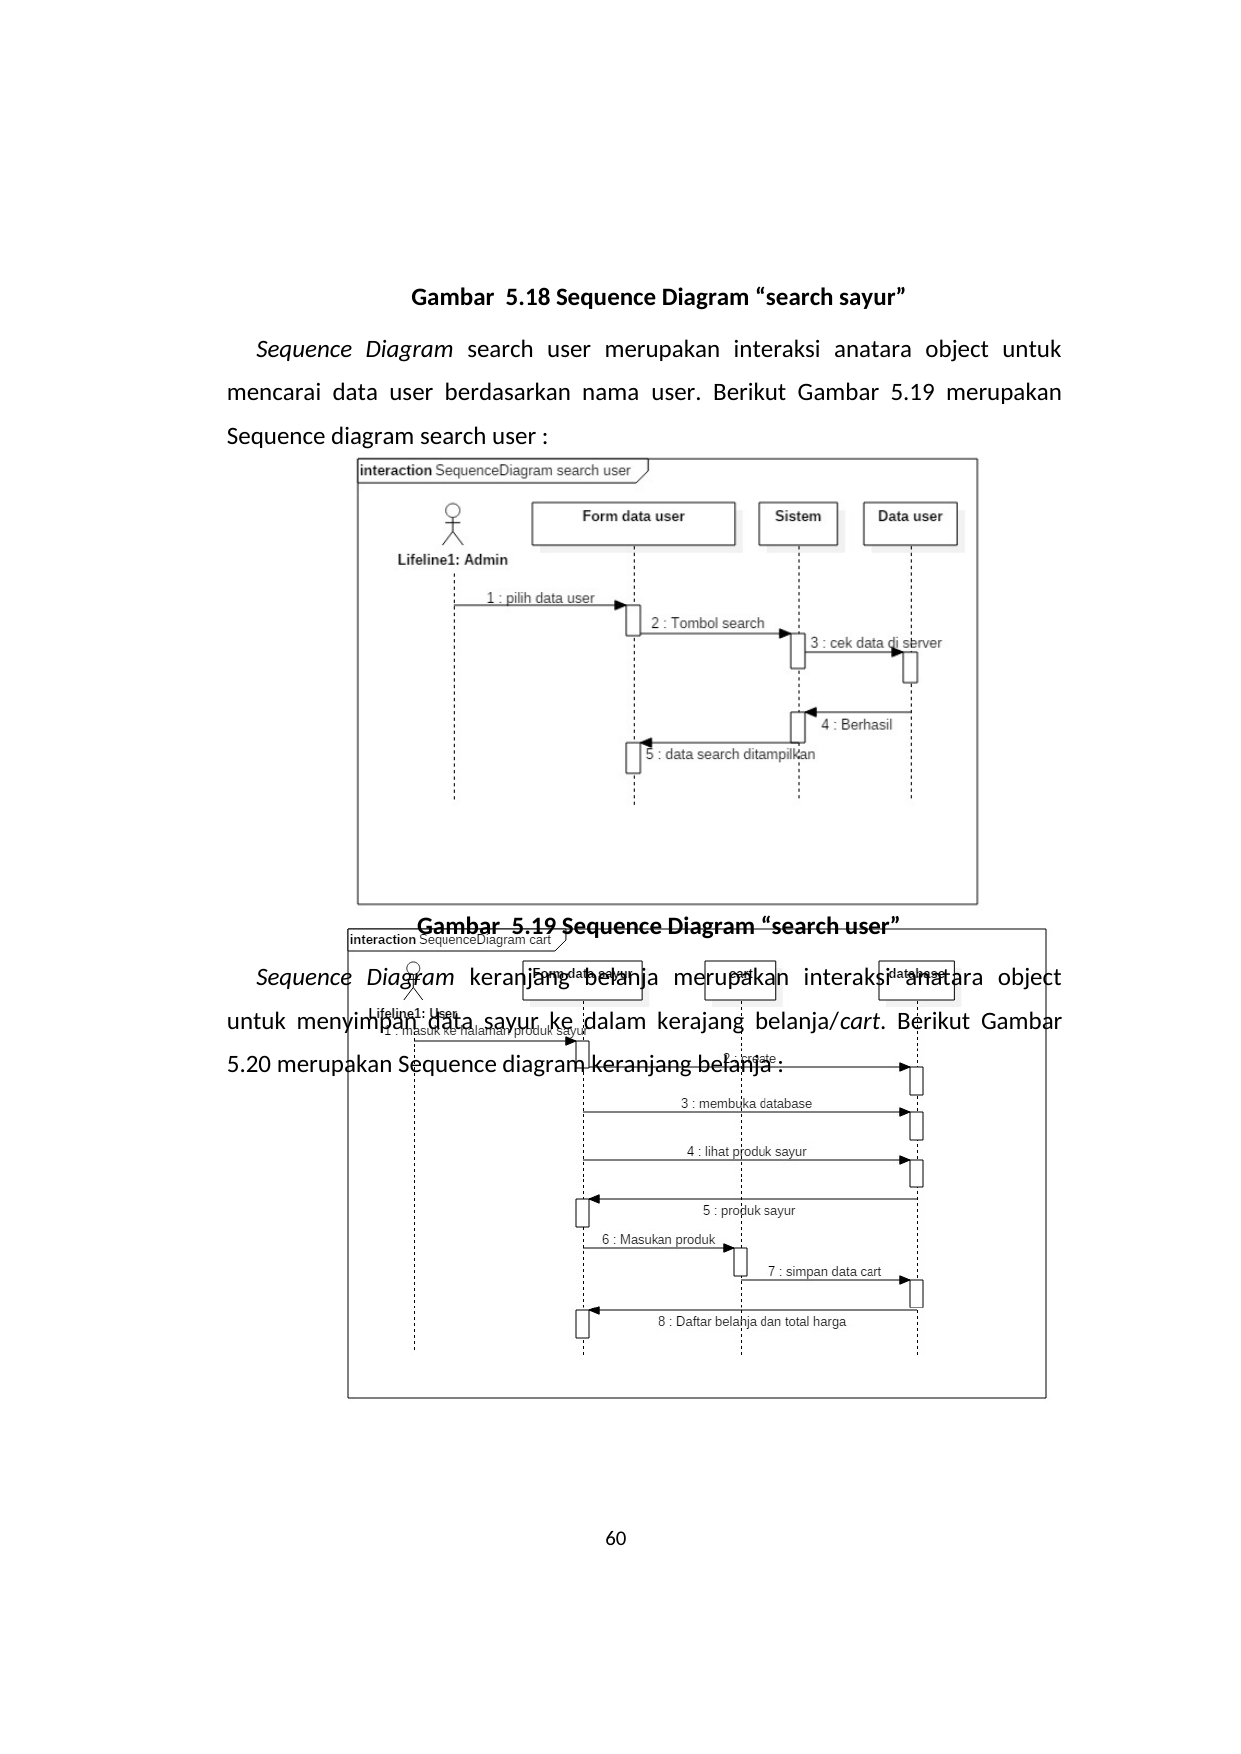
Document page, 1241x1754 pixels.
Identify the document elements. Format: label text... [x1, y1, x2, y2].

picture [338, 941, 1085, 1437]
text Sequence Diagram keranjang belanja merupakan interaksi anatara object untuk menyimpan data sayur ke dalam kerajang belanja/cart. Berikut Gambar 5.20 merupakan Sequence diagram keranjang belanja : [227, 962, 1062, 1079]
text Sequence Diagram search user merupakan interaksi anatara object untuk mencarai data user berdasarkan nama user. Berikut Gambar 5.19 merupakan Sequence diagram search user : [227, 333, 1062, 451]
subtitle Gambar 5.18 Sequence Diagram “search sayur” [226, 282, 1092, 312]
picture [347, 451, 1021, 910]
subtitle Gambar 5.19 Sequence Diagram “search user” [226, 910, 1092, 941]
